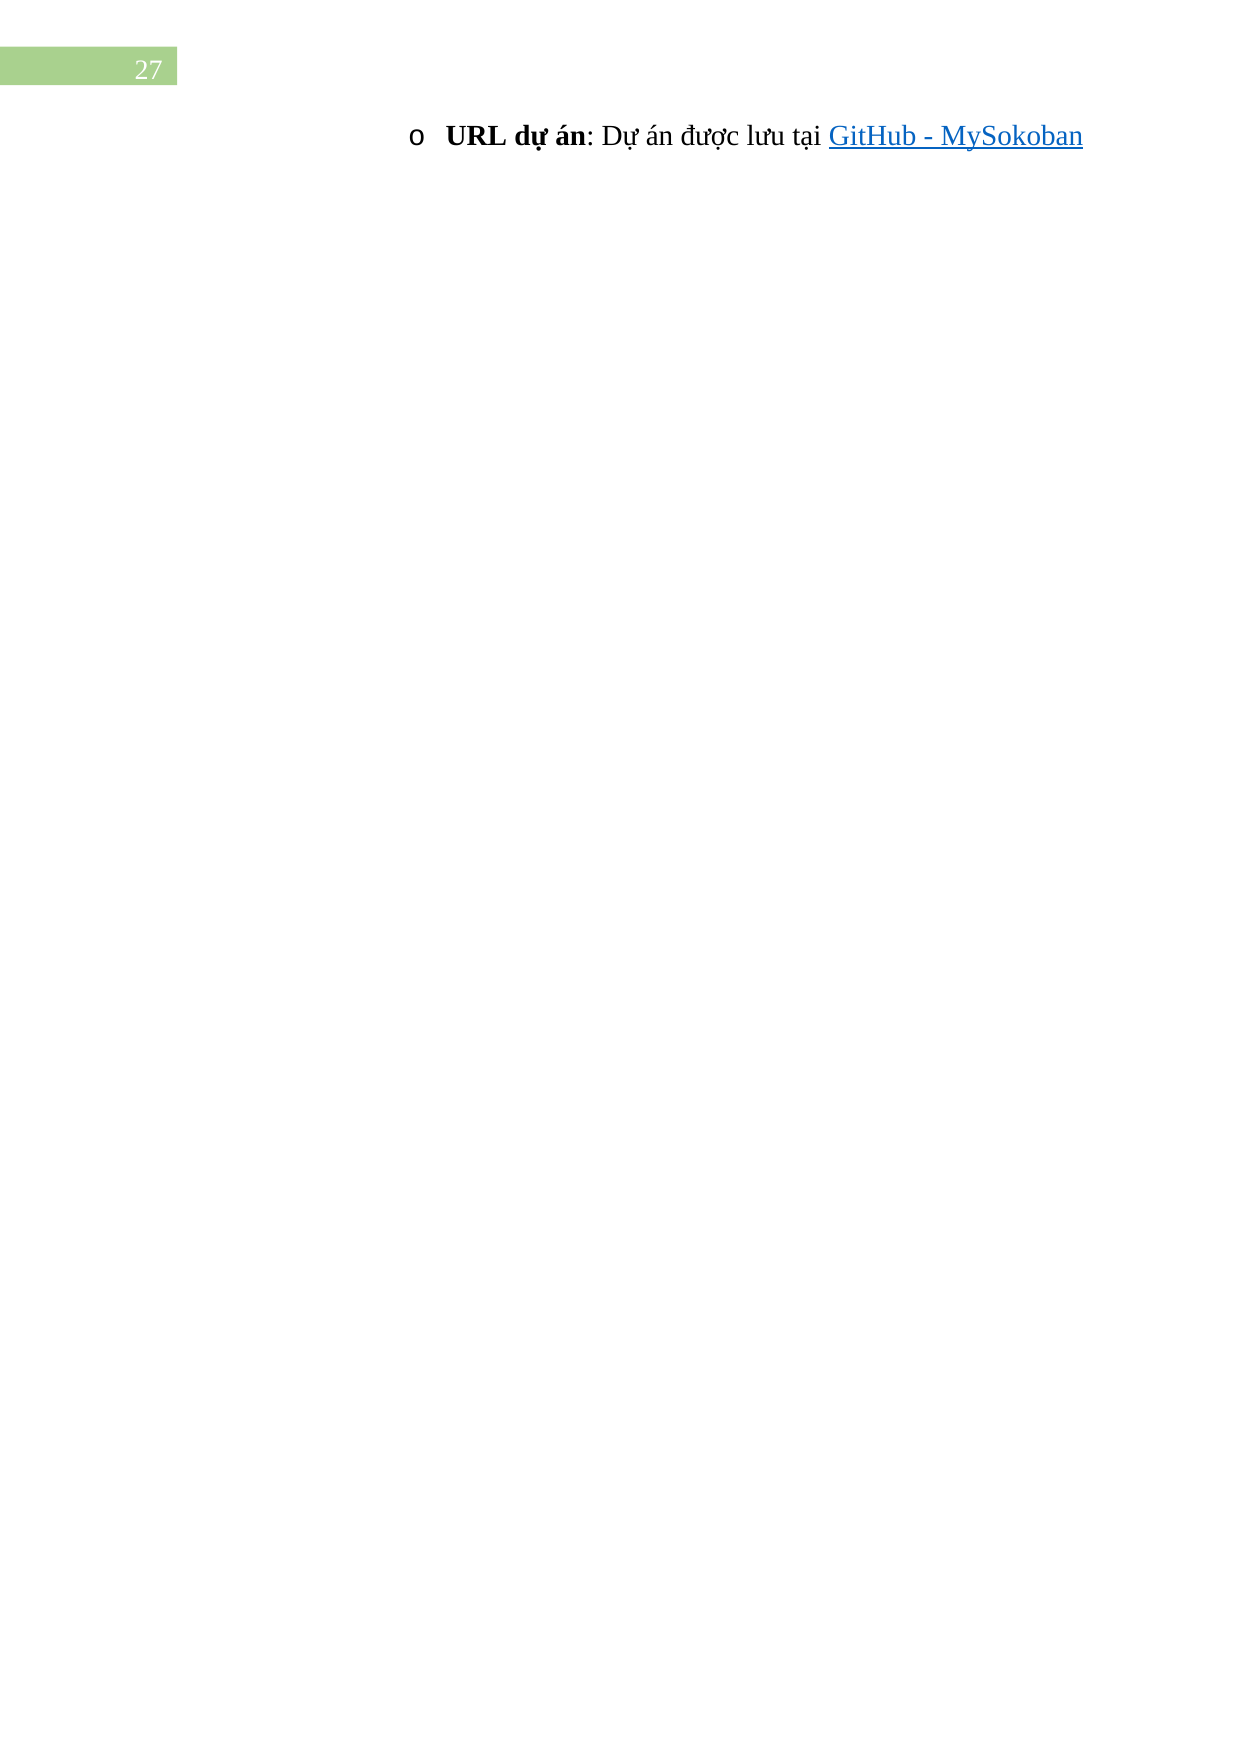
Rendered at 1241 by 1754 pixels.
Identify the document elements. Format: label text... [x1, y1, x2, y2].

list URL dự án: Dự án được lưu tại GitHub - MySokoban [408, 118, 1122, 154]
